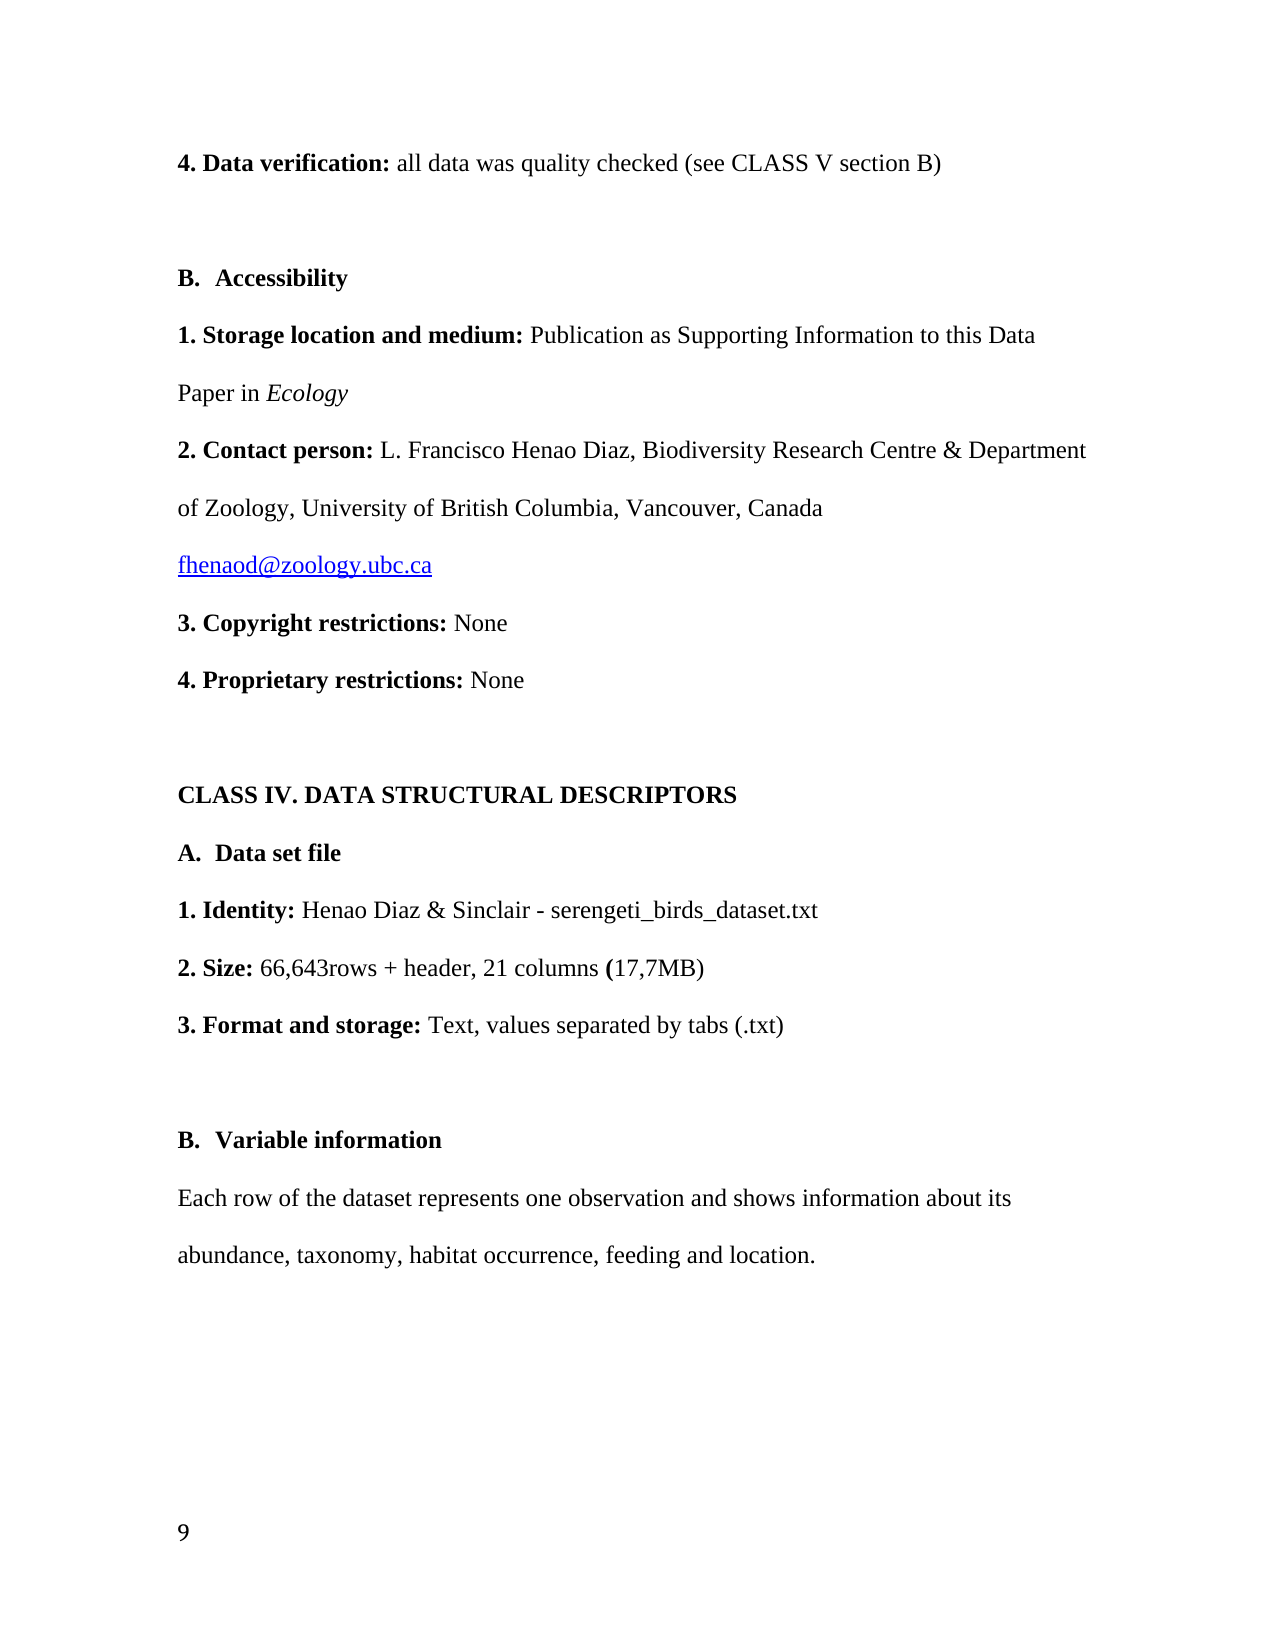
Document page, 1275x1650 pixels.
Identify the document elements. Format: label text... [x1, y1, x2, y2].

text 3. Format and storage: Text, values separated by tabs (.txt) [177, 1010, 1098, 1039]
list Data set file [177, 838, 1098, 866]
text CLASS IV. DATA STRUCTURAL DESCRIPTORS [177, 780, 1098, 809]
list 4. Data verification: all data was quality checked (see CLASS V section B) [177, 148, 1098, 176]
text 2. Size: 66,643rows + header, 21 columns (17,7MB) [177, 953, 1098, 981]
text 3. Copyright restrictions: None [177, 608, 1098, 636]
text 1. Identity: Henao Diaz & Sinclair - serengeti_birds_dataset.txt [177, 895, 1098, 924]
text 2. Contact person: L. Francisco Henao Diaz, Biodiversity Research Centre & Department of Zoology, University of British Columbia, Vancouver, Canada [177, 435, 1098, 521]
list Variable information [177, 1125, 1098, 1154]
text Each row of the dataset represents one observation and shows information about its abundance, taxonomy, habitat occurrence, feeding and location. [177, 1183, 1098, 1269]
text 1. Storage location and medium: Publication as Supporting Information to this Data Paper in Ecology [177, 320, 1098, 406]
text fhenaod@zoology.ubc.ca [177, 550, 1098, 579]
text 4. Proprietary restrictions: None [177, 665, 1098, 694]
list Accessibility [177, 263, 1098, 291]
